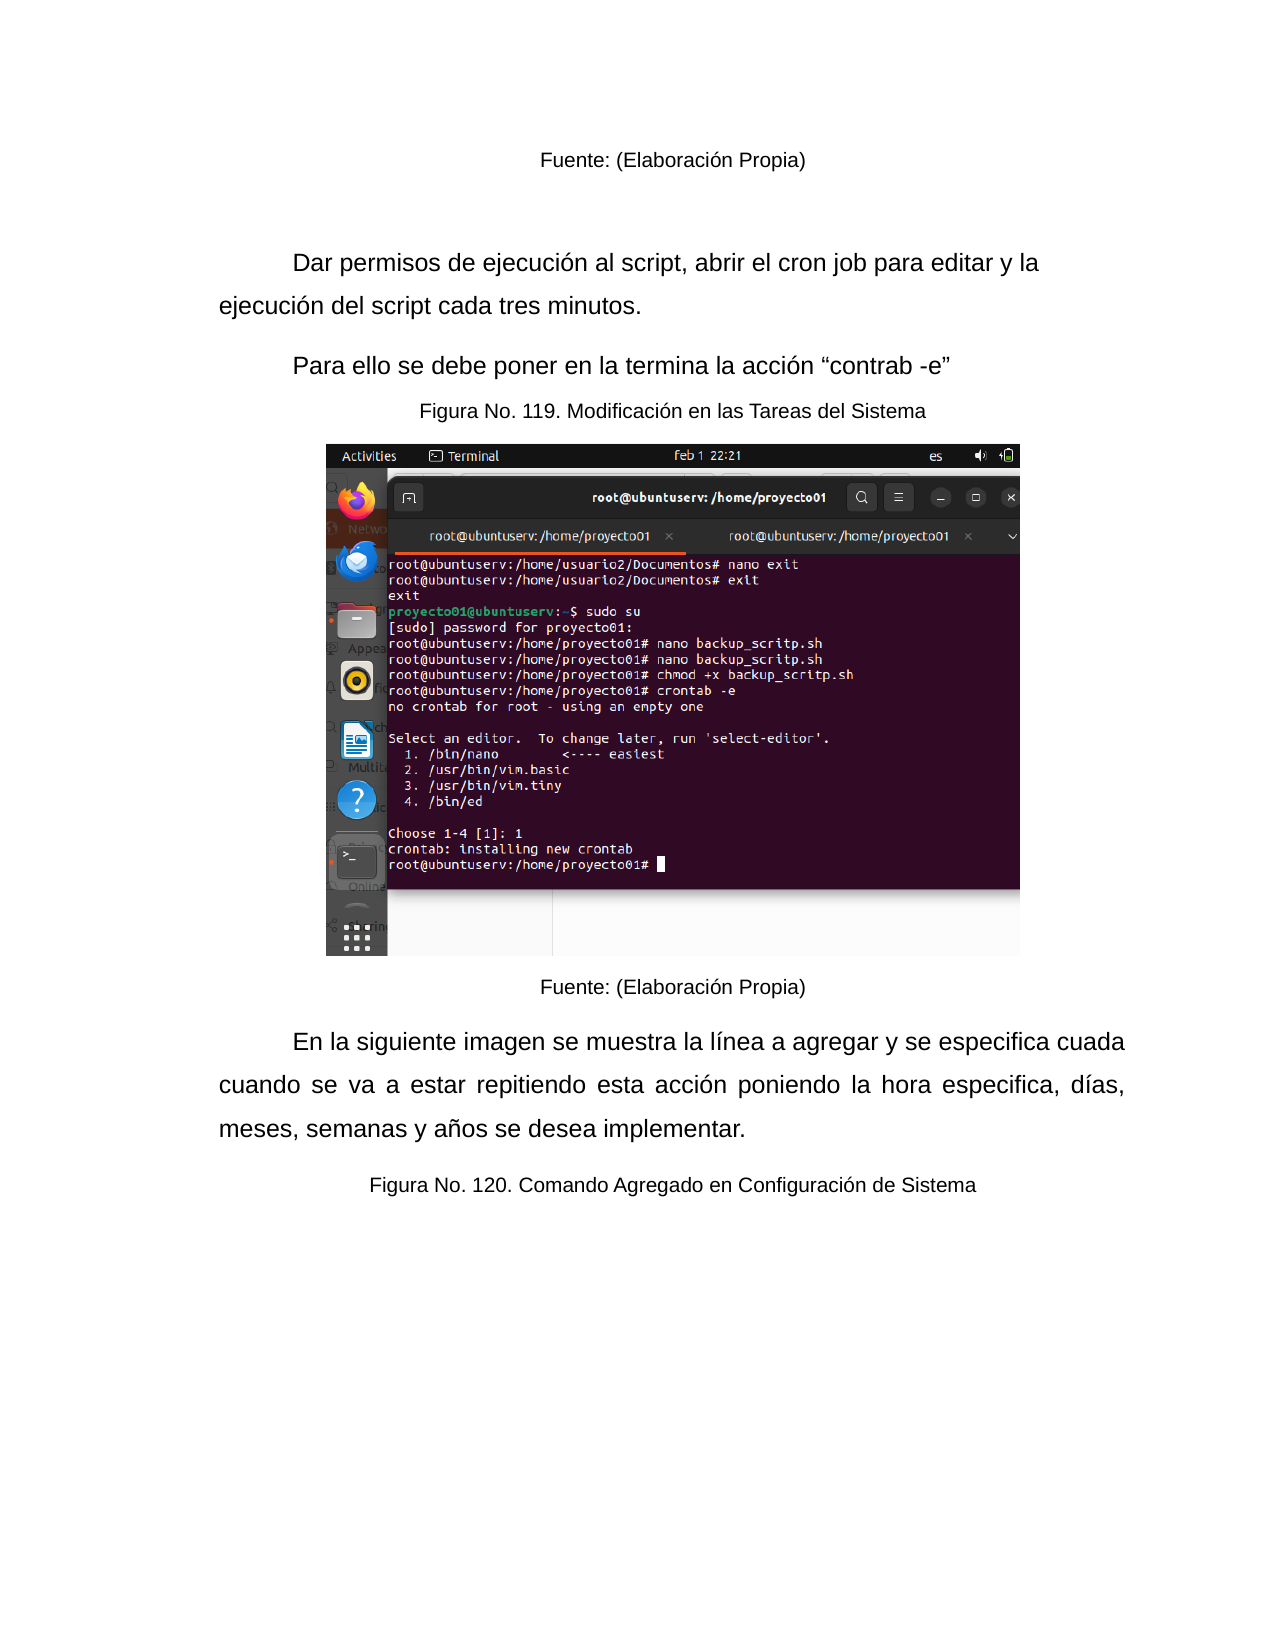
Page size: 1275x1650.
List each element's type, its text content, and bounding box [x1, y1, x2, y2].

text Para ello se debe poner en la termina la acción “contrab -e” [218, 351, 1127, 380]
text Figura No. 120. Comando Agregado en Configuración de Sistema [218, 1173, 1127, 1197]
picture [326, 443, 1020, 956]
text Fuente: (Elaboración Propia) [218, 975, 1127, 999]
text Fuente: (Elaboración Propia) [218, 148, 1127, 172]
text En la siguiente imagen se muestra la línea a agregar y se especifica cuada cuando se va a estar repitiendo esta acción poniendo la hora especifica, días, meses, semanas y años se desea implementar. [218, 1027, 1127, 1142]
text Dar permisos de ejecución al script, abrir el cron job para editar y la ejecución del script cada tres minutos. [218, 248, 1127, 320]
text Figura No. 119. Modificación en las Tareas del Sistema [218, 399, 1127, 423]
